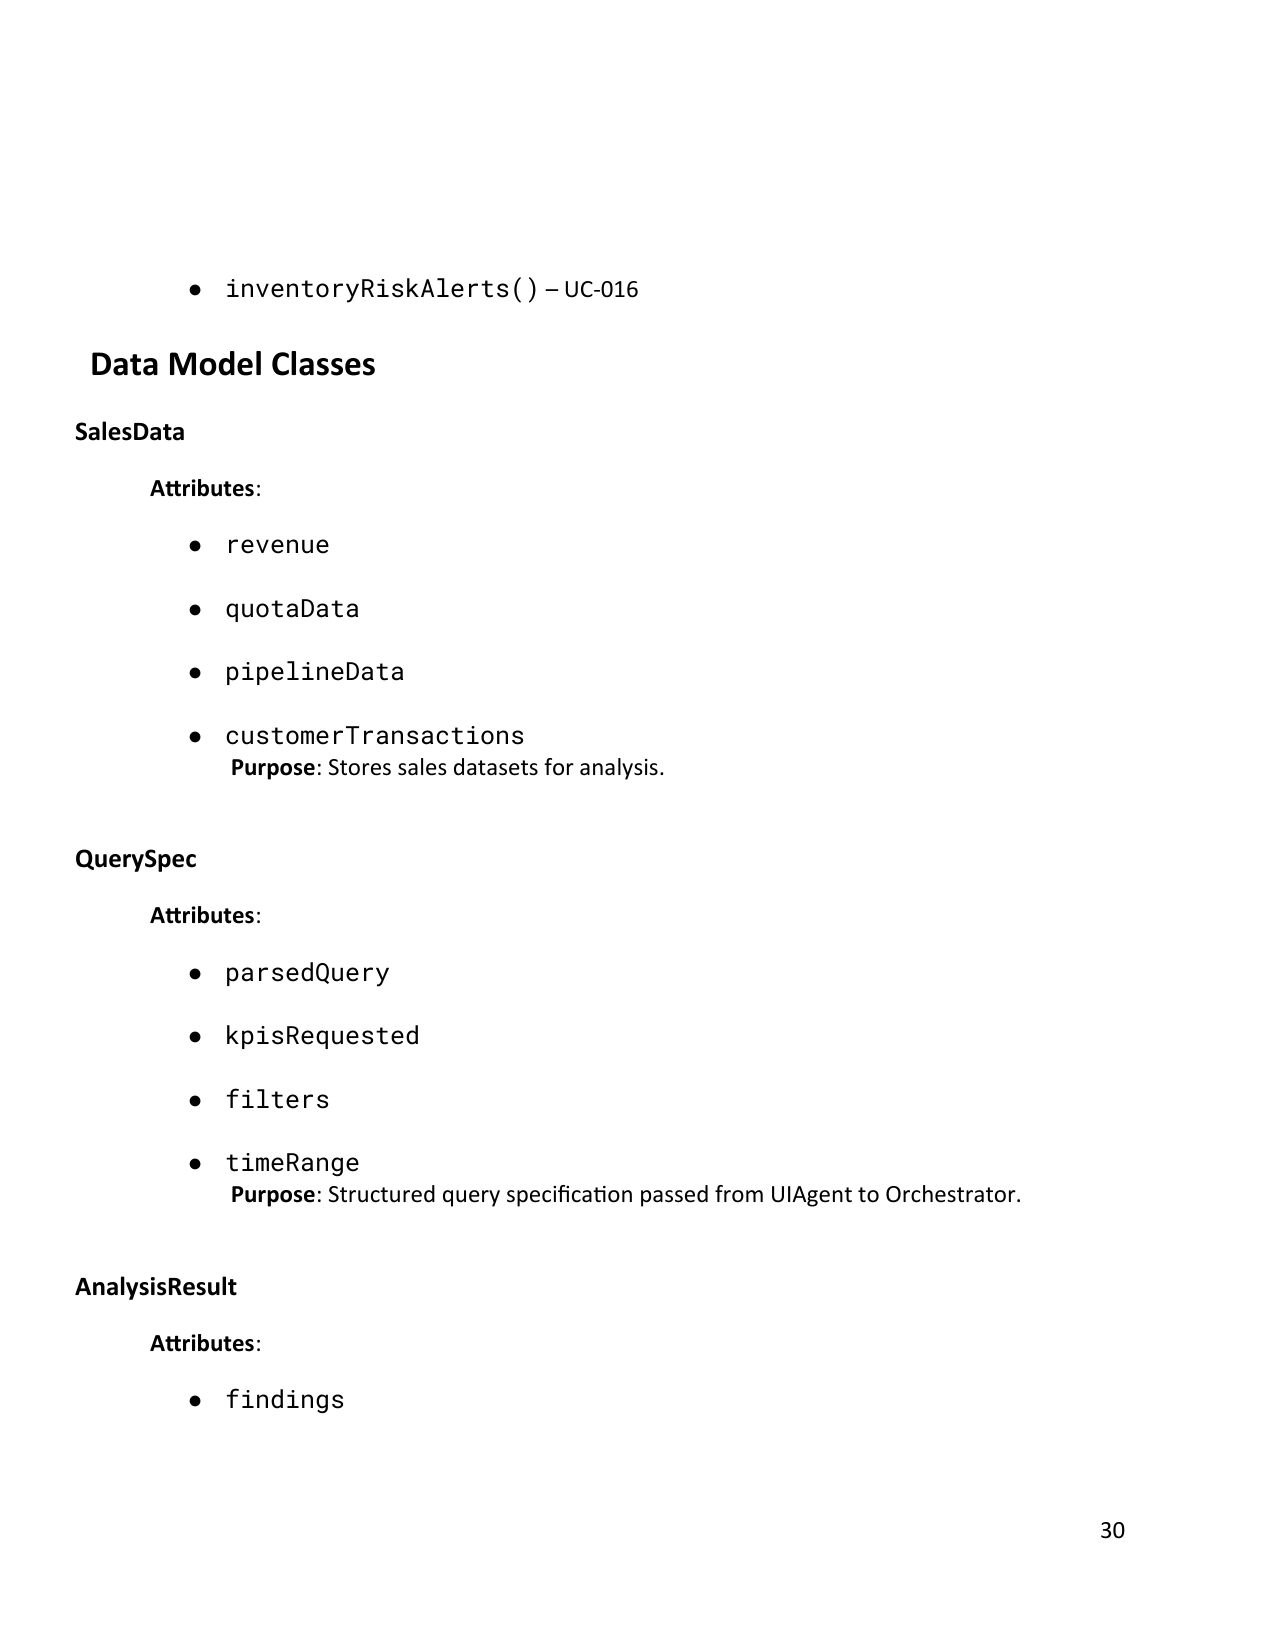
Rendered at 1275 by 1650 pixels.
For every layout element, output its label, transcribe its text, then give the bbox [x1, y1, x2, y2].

text Attributes: [150, 472, 1125, 502]
list revenue [187, 527, 1125, 591]
text Attributes: [150, 1327, 1125, 1357]
subtitle QuerySpec [75, 841, 1125, 874]
list kpisRequested [187, 1018, 1125, 1082]
text Attributes: [150, 899, 1125, 930]
subtitle SalesData [75, 414, 1125, 447]
subtitle AnalysisResult [75, 1269, 1125, 1302]
list filters [187, 1082, 1125, 1145]
list inventoryRiskAlerts() – UC-016 [187, 271, 1125, 304]
list findings [187, 1382, 1125, 1446]
list quotaData [187, 591, 1125, 654]
subtitle Data Model Classes [90, 341, 1125, 385]
list customerTransactions Purpose: Stores sales datasets for analysis. [187, 718, 1125, 812]
list parsedQuery [187, 955, 1125, 1018]
list timeRange Purpose: Structured query specification passed from UIAgent to Orchestrator. [187, 1145, 1125, 1239]
list pipelineData [187, 654, 1125, 718]
